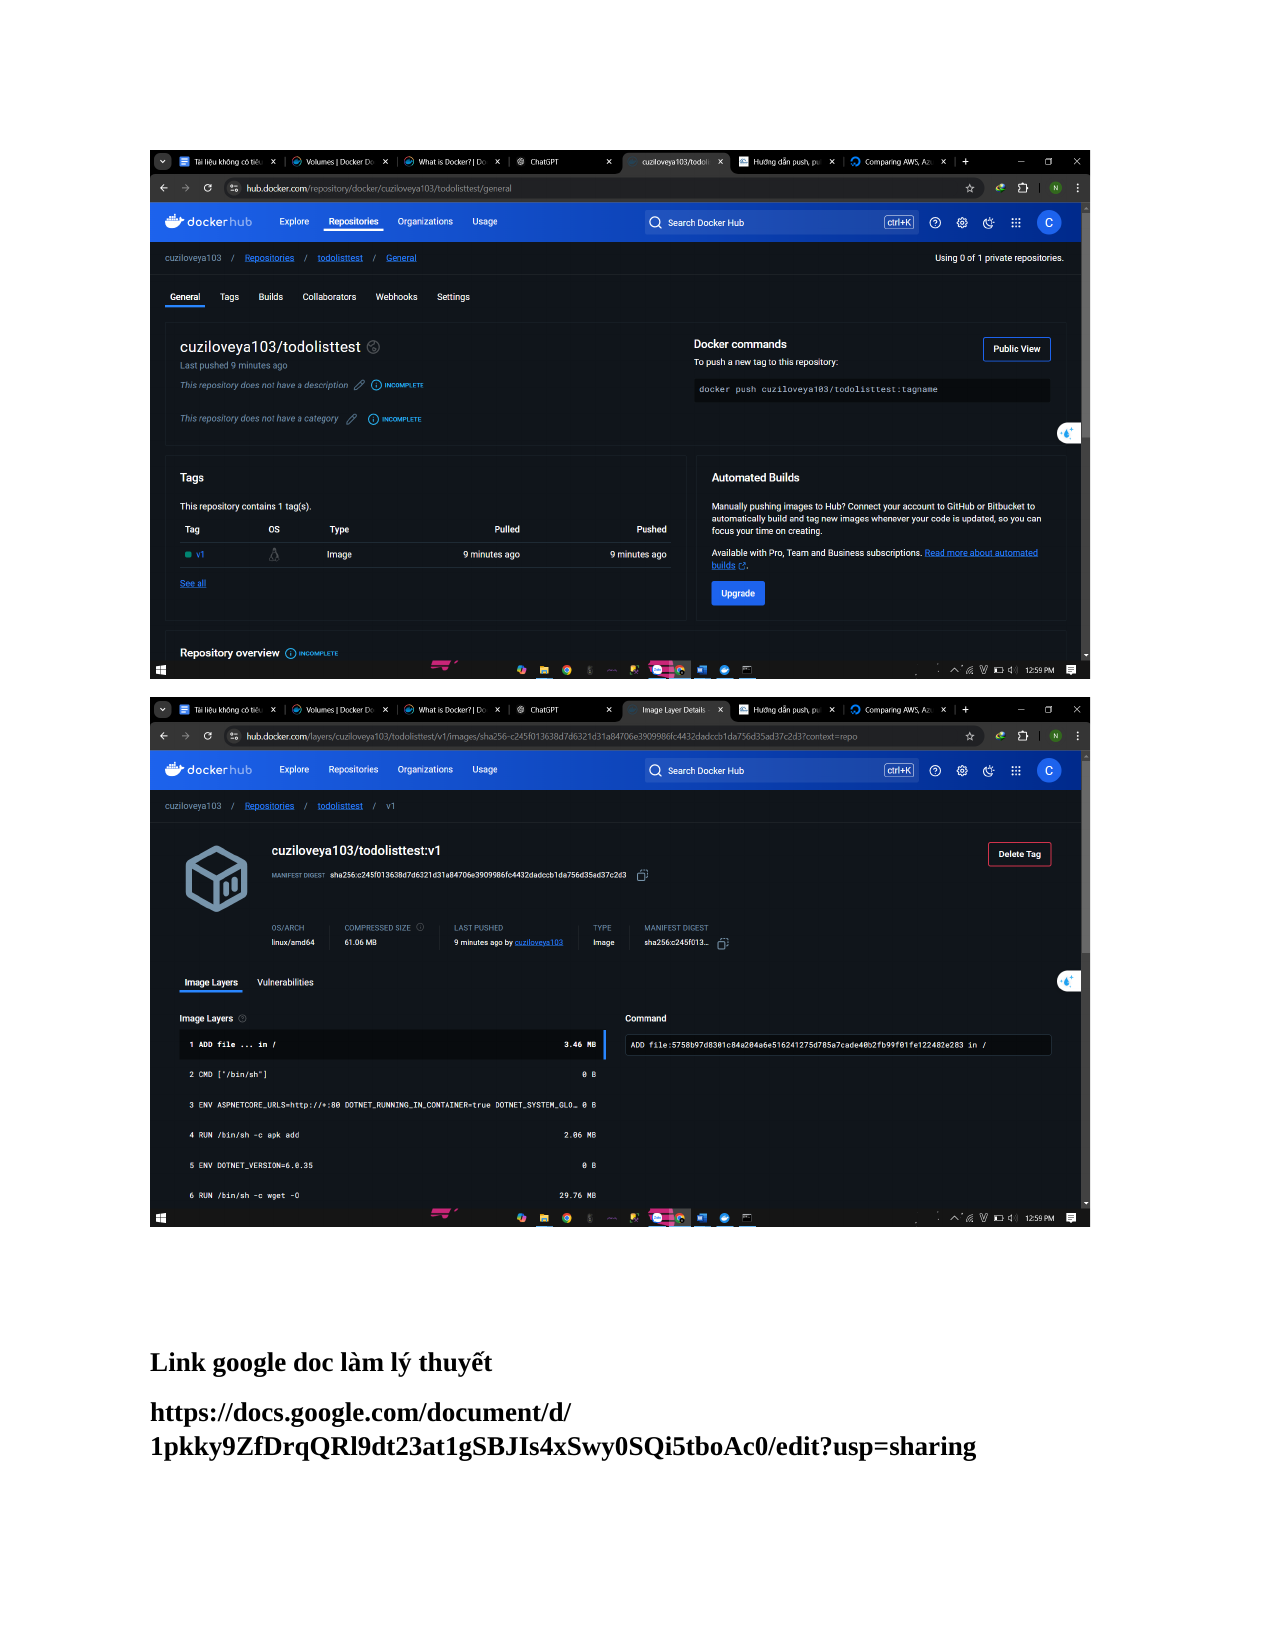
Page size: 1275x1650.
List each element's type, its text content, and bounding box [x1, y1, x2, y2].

text Link google doc làm lý thuyết [150, 1346, 1125, 1377]
picture [150, 150, 1091, 679]
text https://docs.google.com/document/d/1pkky9ZfDrqQRl9dt23at1gSBJIs4xSwy0SQi5tboAc0/edit?usp=sharing [150, 1396, 1125, 1461]
picture [150, 697, 1091, 1227]
